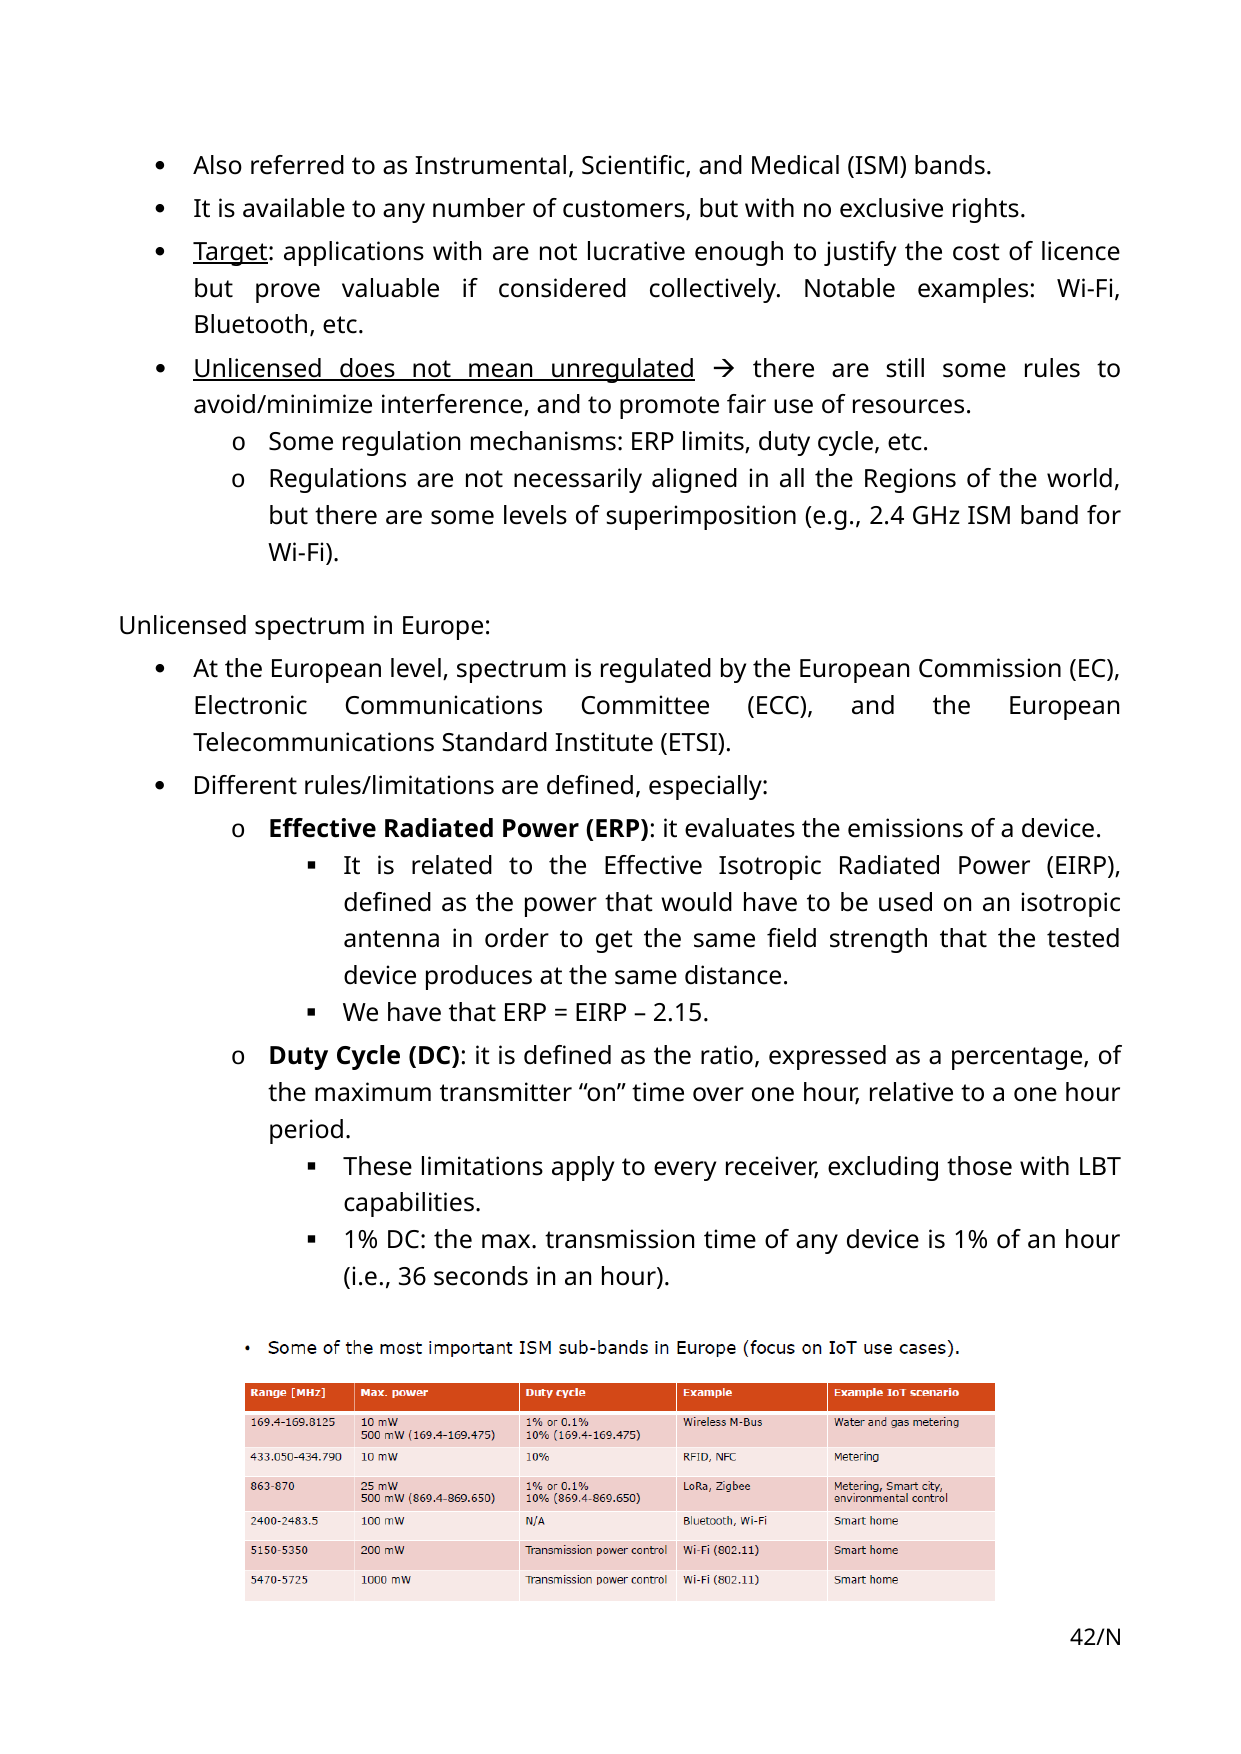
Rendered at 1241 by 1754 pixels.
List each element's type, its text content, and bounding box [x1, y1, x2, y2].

text Unlicensed spectrum in Europe: [118, 608, 1122, 642]
list 1% DC: the max. transmission time of any device is 1% of an hour (i.e., 36 seconds in an hour). [306, 1222, 1122, 1293]
list We have that ERP = EIRP – 2.15. [305, 995, 1122, 1029]
list At the European level, spectrum is regulated by the European Commission (EC), Electronic Communications Committee (ECC), and the European Telecommunications Standard Institute (ETSI). [156, 651, 1122, 759]
list Regulations are not necessarily aligned in all the Regions of the world, but there are some levels of superimposition (e.g., 2.4 GHz ISM band for Wi-Fi). [231, 461, 1122, 568]
list Also referred to as Instrumental, Scientific, and Medical (ISM) bands. [156, 148, 1122, 182]
list Duty Cycle (DC): it is defined as the ratio, expressed as a percentage, of the maximum transmitter “on” time over one hour, relative to a one hour period. [231, 1038, 1122, 1146]
list It is related to the Effective Isotropic Radiated Power (EIRP), defined as the power that would have to be used on an isotropic antenna in order to get the same field strength that the tested device produces at the same distance. [306, 848, 1122, 992]
list Different rules/limitations are defined, especially: [155, 768, 1122, 802]
list Unlicensed does not mean unregulated there are still some rules to avoid/minimize interference, and to promote fair use of resources. [156, 350, 1122, 421]
picture [236, 1332, 1004, 1609]
list It is available to any number of customers, but with no exclusive rights. [156, 191, 1122, 225]
list These limitations apply to every receiver, excluding those with LBT capabilities. [306, 1148, 1122, 1219]
list Some regulation mechanisms: ERP limits, duty cycle, etc. [231, 424, 1122, 458]
list Target: applications with are not lucrative enough to justify the cost of licence but prove valuable if considered collectively. Notable examples: Wi-Fi, Bluetooth, etc. [156, 234, 1122, 341]
list Effective Radiated Power (ERP): it evaluates the emissions of a device. [231, 811, 1122, 845]
